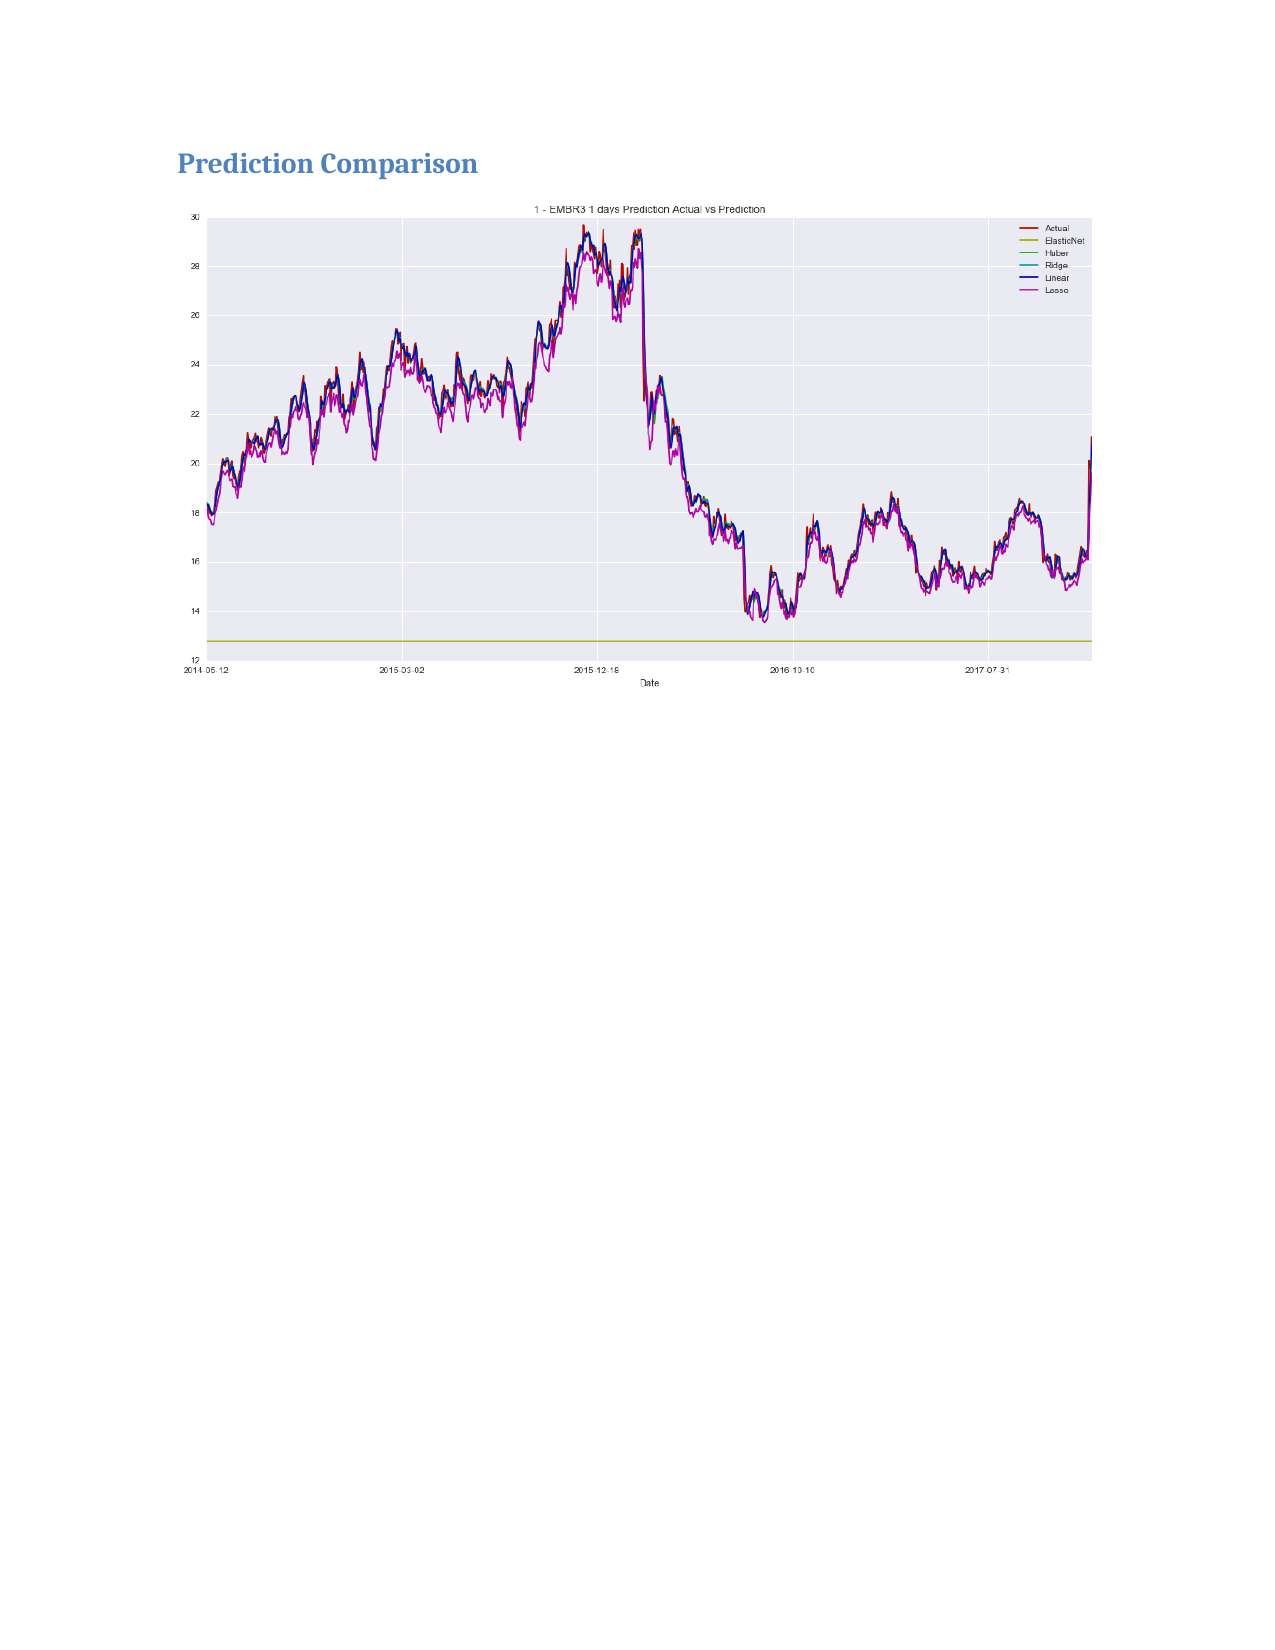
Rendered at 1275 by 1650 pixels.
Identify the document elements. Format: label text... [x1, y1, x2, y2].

picture [177, 200, 1098, 694]
subtitle Prediction Comparison [177, 148, 1098, 181]
